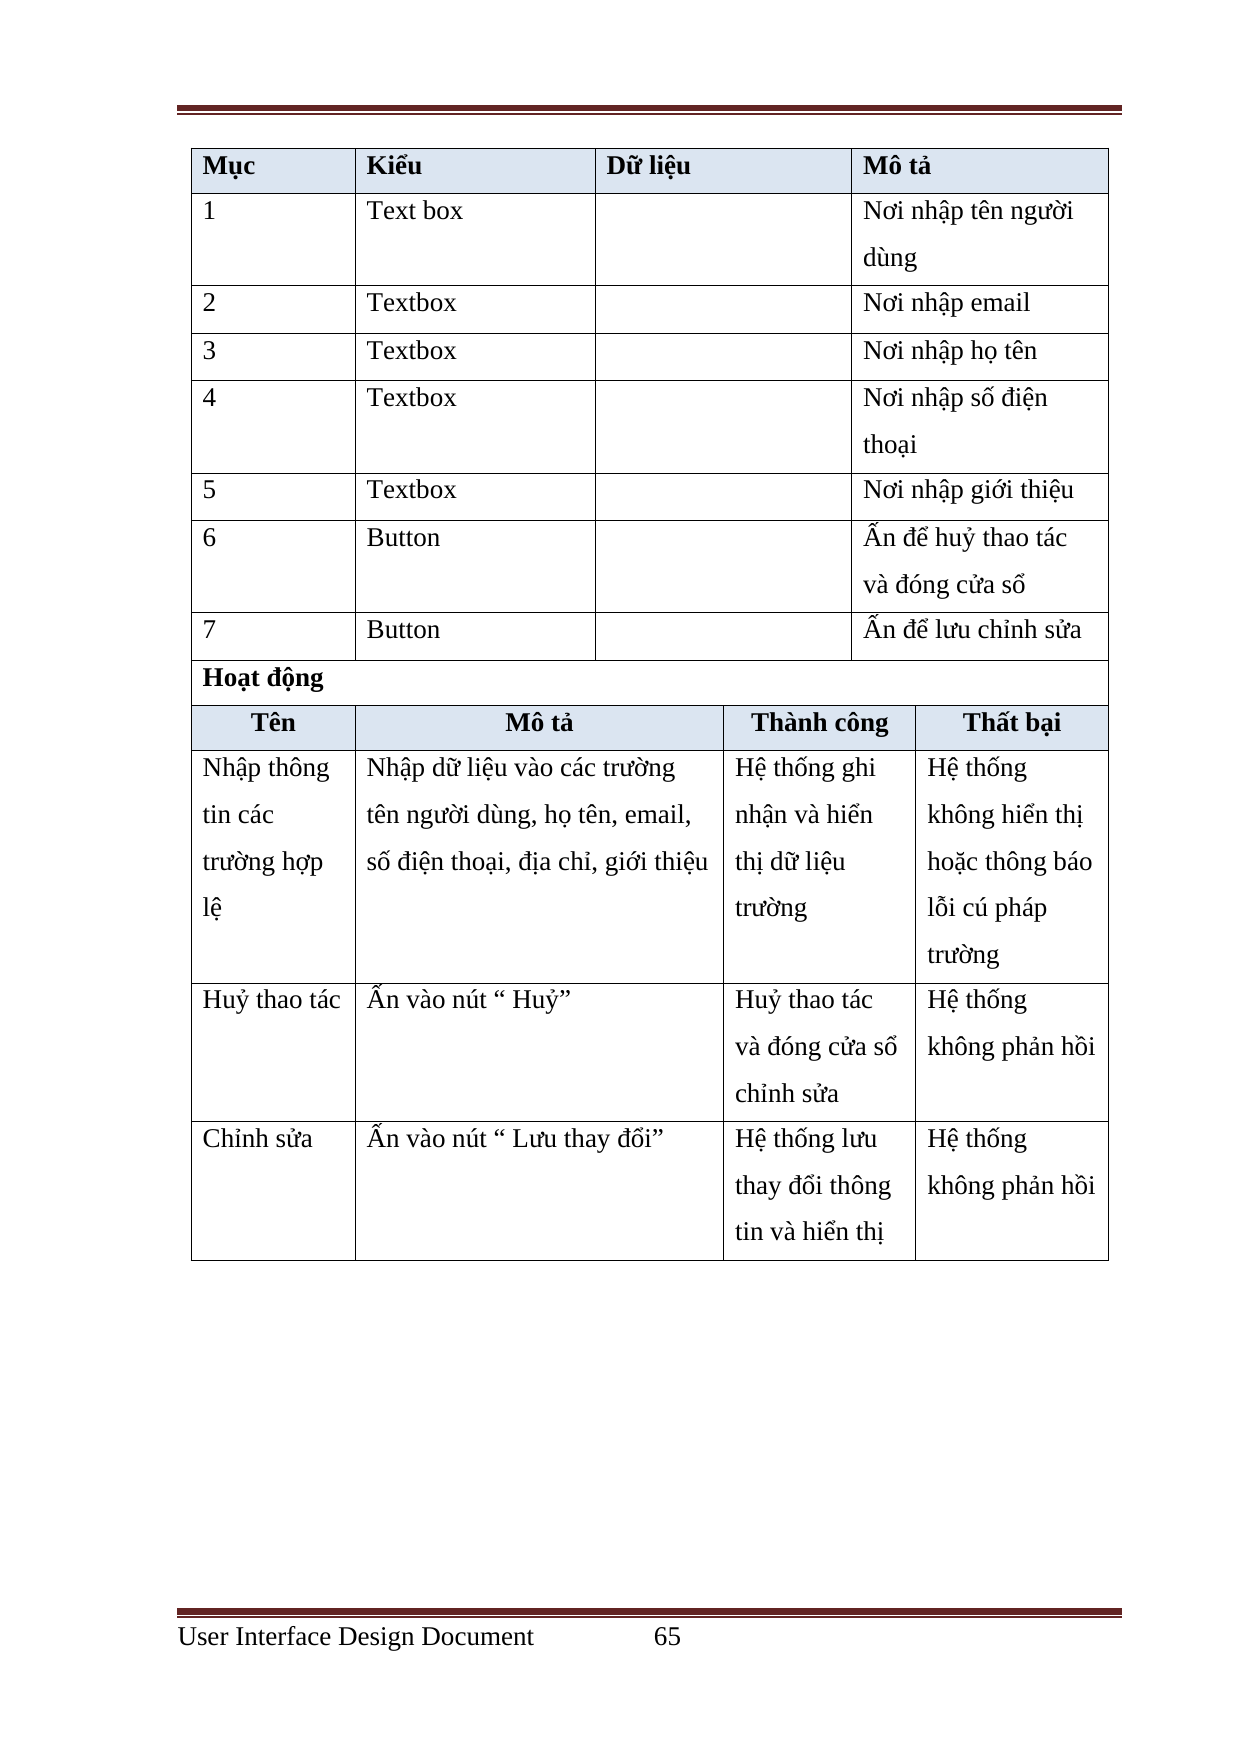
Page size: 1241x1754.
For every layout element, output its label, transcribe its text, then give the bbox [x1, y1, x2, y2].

table_cell Hệ thống không phản hồi [916, 984, 1108, 1121]
table_cell Nơi nhập giới thiệu [852, 474, 1108, 520]
table_cell Ấn để huỷ thao tác và đóng cửa sổ [852, 521, 1108, 612]
table_cell Textbox [356, 381, 595, 472]
table_cell [596, 334, 851, 380]
table_cell 6 [192, 521, 355, 612]
table_cell Kiểu [356, 149, 595, 193]
table_cell 2 [192, 286, 355, 333]
table_cell Hệ thống không hiển thị hoặc thông báo lỗi cú pháp trường [916, 751, 1108, 982]
table_cell Button [356, 613, 595, 660]
table_cell Thất bại [916, 706, 1108, 750]
table_cell Thành công [724, 706, 915, 750]
table_cell [596, 381, 851, 472]
table_cell [596, 613, 851, 660]
table_cell Nơi nhập tên người dùng [852, 194, 1108, 285]
table_cell Text box [356, 194, 595, 285]
table_cell Mô tả [852, 149, 1108, 193]
table_cell [596, 194, 851, 285]
table_cell [596, 474, 851, 520]
table_cell Ấn để lưu chỉnh sửa [852, 613, 1108, 660]
table_cell Dữ liệu [596, 149, 851, 193]
table_cell 1 [192, 194, 355, 285]
table_cell Nơi nhập họ tên [852, 334, 1108, 380]
table_cell Nơi nhập số điện thoại [852, 381, 1108, 472]
table_cell [596, 521, 851, 612]
table_cell Ấn vào nút “ Lưu thay đổi” [356, 1122, 723, 1260]
table_cell Textbox [356, 474, 595, 520]
table_cell [596, 286, 851, 333]
table_cell Nơi nhập email [852, 286, 1108, 333]
table_cell Tên [192, 706, 355, 750]
table_cell Ấn vào nút “ Huỷ” [356, 984, 723, 1121]
table_cell Chỉnh sửa [192, 1122, 355, 1260]
table_cell Textbox [356, 286, 595, 333]
table_cell Button [356, 521, 595, 612]
table_cell Nhập dữ liệu vào các trường tên người dùng, họ tên, email, số điện thoại, địa chỉ, giới thiệu [356, 751, 723, 982]
table_cell Hoạt động [192, 661, 1108, 705]
table_cell 3 [192, 334, 355, 380]
table_cell Huỷ thao tác [192, 984, 355, 1121]
table_cell Huỷ thao tác và đóng cửa sổ chỉnh sửa [724, 984, 915, 1121]
table_cell Hệ thống không phản hồi [916, 1122, 1108, 1260]
table_cell Mô tả [356, 706, 723, 750]
table_cell Hệ thống ghi nhận và hiển thị dữ liệu trường [724, 751, 915, 982]
table_cell Nhập thông tin các trường hợp lệ [192, 751, 355, 982]
table_cell 4 [192, 381, 355, 472]
table_cell 7 [192, 613, 355, 660]
table_cell Hệ thống lưu thay đổi thông tin và hiển thị [724, 1122, 915, 1260]
table_cell 5 [192, 474, 355, 520]
table_cell Textbox [356, 334, 595, 380]
table_cell Mục [192, 149, 355, 193]
